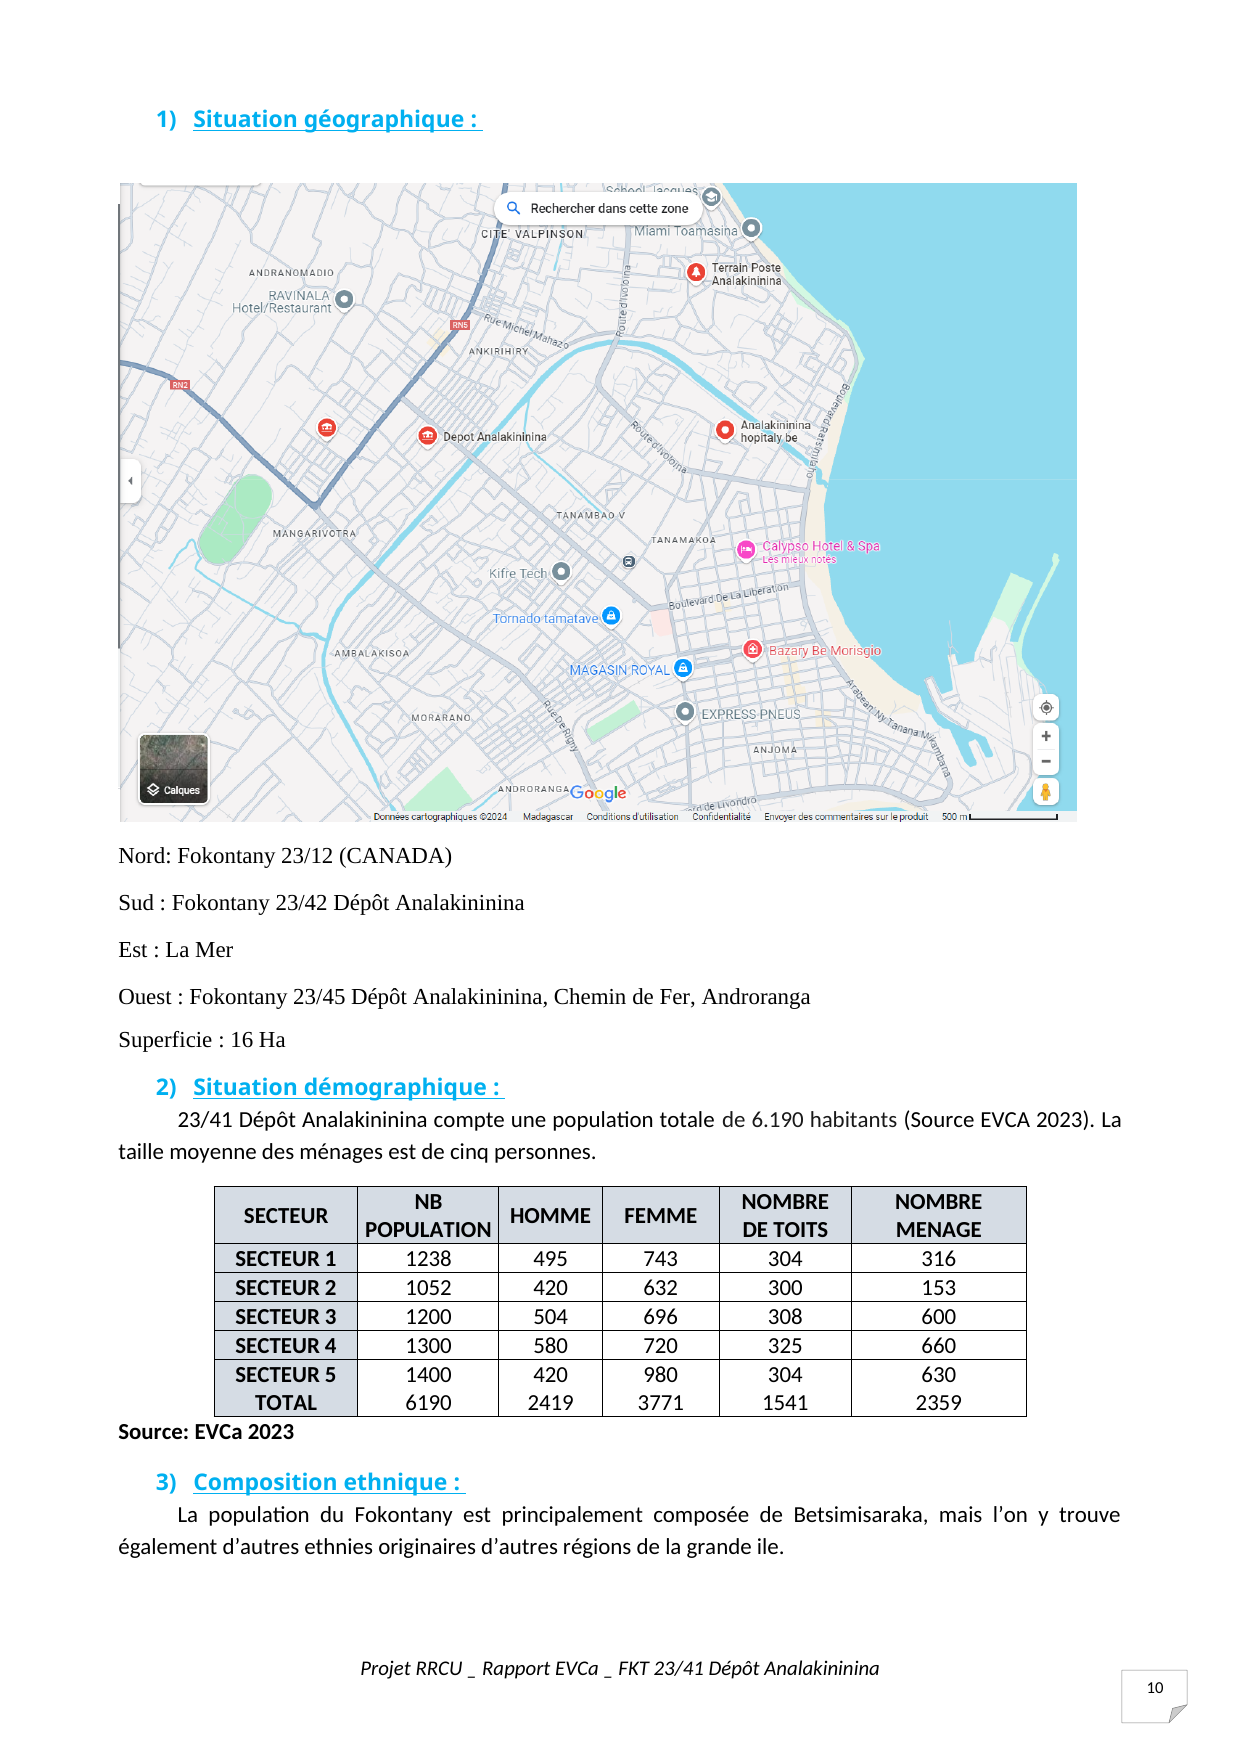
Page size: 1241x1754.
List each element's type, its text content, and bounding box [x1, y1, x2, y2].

subtitle Situation démographique : [156, 1071, 1122, 1102]
text Est : La Mer [118, 936, 1122, 963]
table_header HOMME [499, 1187, 602, 1243]
table_cell 720 [603, 1331, 719, 1359]
table_cell 1238 [358, 1244, 498, 1272]
text Sud : Fokontany 23/42 Dépôt Analakininina [118, 889, 1122, 916]
text Superficie : 16 Ha [118, 1026, 1122, 1052]
table_cell SECTEUR 1 [215, 1244, 357, 1272]
table_cell 980 [603, 1360, 719, 1388]
text La population du Fokontany est principalement composée de Betsimisaraka, mais l’on y trouve également d’autres ethnies originaires d’autres régions de la grande ile. [118, 1500, 1122, 1560]
table_cell 6190 [358, 1388, 498, 1416]
subtitle Composition ethnique : [156, 1466, 1122, 1497]
table_header FEMME [603, 1187, 719, 1243]
table_header NB POPULATION [358, 1187, 498, 1243]
table_cell 1400 [358, 1360, 498, 1388]
table_cell 504 [499, 1302, 602, 1330]
table_cell 3771 [603, 1388, 719, 1416]
text 23/41 Dépôt Analakininina compte une population totale de 6.190 habitants (Source EVCA 2023). La taille moyenne des ménages est de cinq personnes. [118, 1105, 1122, 1165]
table_cell 1200 [358, 1302, 498, 1330]
table_cell 2359 [852, 1388, 1026, 1416]
table_cell 632 [603, 1273, 719, 1301]
table_cell 743 [603, 1244, 719, 1272]
table_cell 580 [499, 1331, 602, 1359]
table_cell SECTEUR 3 [215, 1302, 357, 1330]
table_cell 495 [499, 1244, 602, 1272]
table_cell 300 [720, 1273, 851, 1301]
subtitle Situation géographique : [156, 103, 1122, 134]
table_cell 2419 [499, 1388, 602, 1416]
text Source: EVCa 2023 [118, 1417, 1122, 1445]
table_cell 1052 [358, 1273, 498, 1301]
table_cell 316 [852, 1244, 1026, 1272]
table_header NOMBRE MENAGE [852, 1187, 1026, 1243]
table_cell 420 [499, 1273, 602, 1301]
text Nord: Fokontany 23/12 (CANADA) [118, 843, 1122, 869]
table_cell SECTEUR 4 [215, 1331, 357, 1359]
table_cell 630 [852, 1360, 1026, 1388]
table_cell 660 [852, 1331, 1026, 1359]
table_cell 1300 [358, 1331, 498, 1359]
table_cell 696 [603, 1302, 719, 1330]
table_cell 304 [720, 1244, 851, 1272]
table_cell 1541 [720, 1388, 851, 1416]
picture [118, 183, 1077, 822]
text Ouest : Fokontany 23/45 Dépôt Analakininina, Chemin de Fer, Androranga [118, 983, 1122, 1009]
table_cell 420 [499, 1360, 602, 1388]
table_cell TOTAL [215, 1388, 357, 1416]
table_cell SECTEUR 2 [215, 1273, 357, 1301]
table_header NOMBRE DE TOITS [720, 1187, 851, 1243]
table_cell 304 [720, 1360, 851, 1388]
table_cell SECTEUR 5 [215, 1360, 357, 1388]
table_cell 308 [720, 1302, 851, 1330]
table_header SECTEUR [215, 1187, 357, 1243]
table_cell 600 [852, 1302, 1026, 1330]
table_cell 153 [852, 1273, 1026, 1301]
table_cell 325 [720, 1331, 851, 1359]
